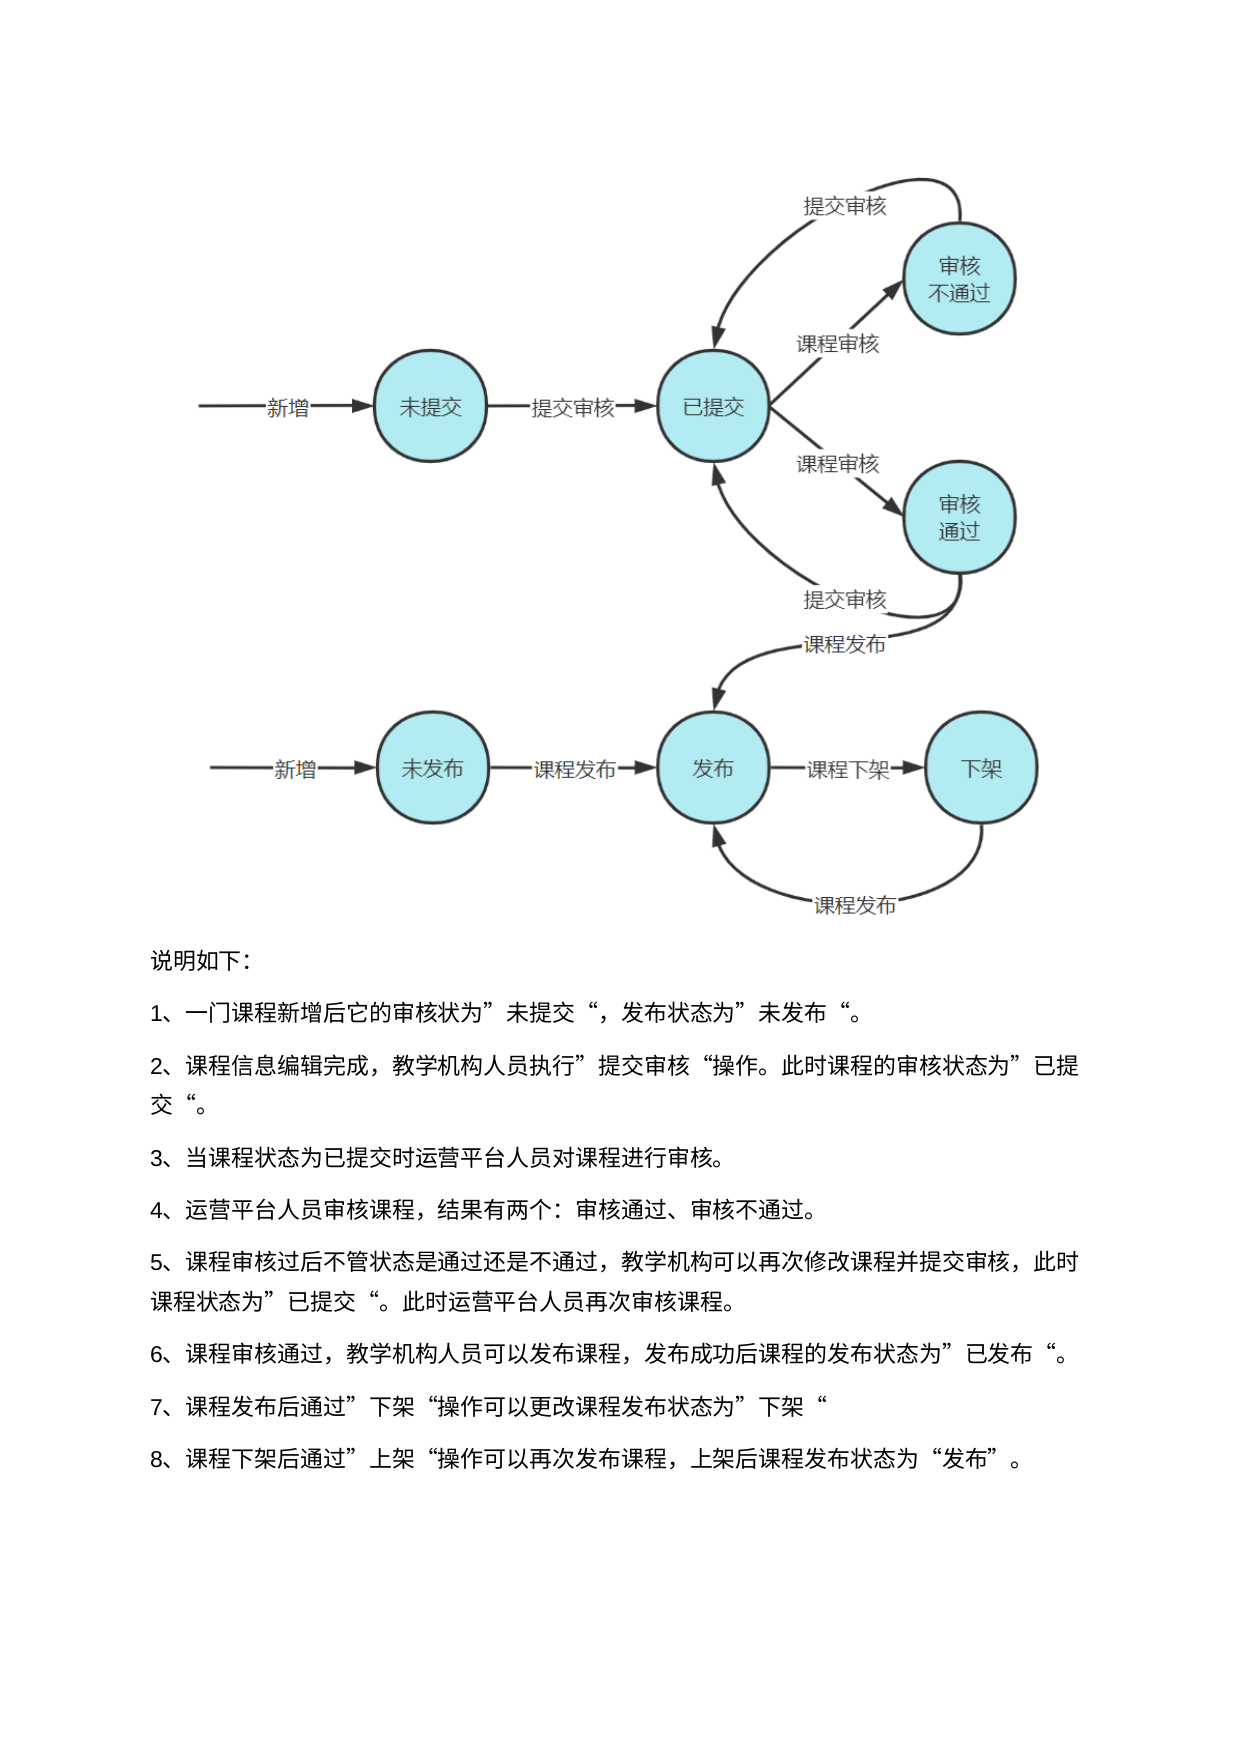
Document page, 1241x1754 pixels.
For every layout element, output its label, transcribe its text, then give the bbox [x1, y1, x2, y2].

text 说明如下： [150, 943, 1090, 976]
text 1、一门课程新增后它的审核状为”未提交“，发布状态为”未发布“。 [150, 995, 1090, 1028]
text 7、课程发布后通过”下架“操作可以更改课程发布状态为”下架“ [150, 1389, 1090, 1422]
text 3、当课程状态为已提交时运营平台人员对课程进行审核。 [150, 1140, 1090, 1173]
text 4、运营平台人员审核课程，结果有两个：审核通过、审核不通过。 [150, 1192, 1090, 1225]
text 2、课程信息编辑完成，教学机构人员执行”提交审核“操作。此时课程的审核状态为”已提交“。 [150, 1048, 1090, 1121]
text 5、课程审核过后不管状态是通过还是不通过，教学机构可以再次修改课程并提交审核，此时课程状态为”已提交“。此时运营平台人员再次审核课程。 [150, 1244, 1090, 1317]
text 6、课程审核通过，教学机构人员可以发布课程，发布成功后课程的发布状态为”已发布“。 [150, 1336, 1090, 1369]
text 8、课程下架后通过”上架“操作可以再次发布课程，上架后课程发布状态为“发布”。 [150, 1441, 1090, 1474]
picture [188, 150, 1052, 925]
